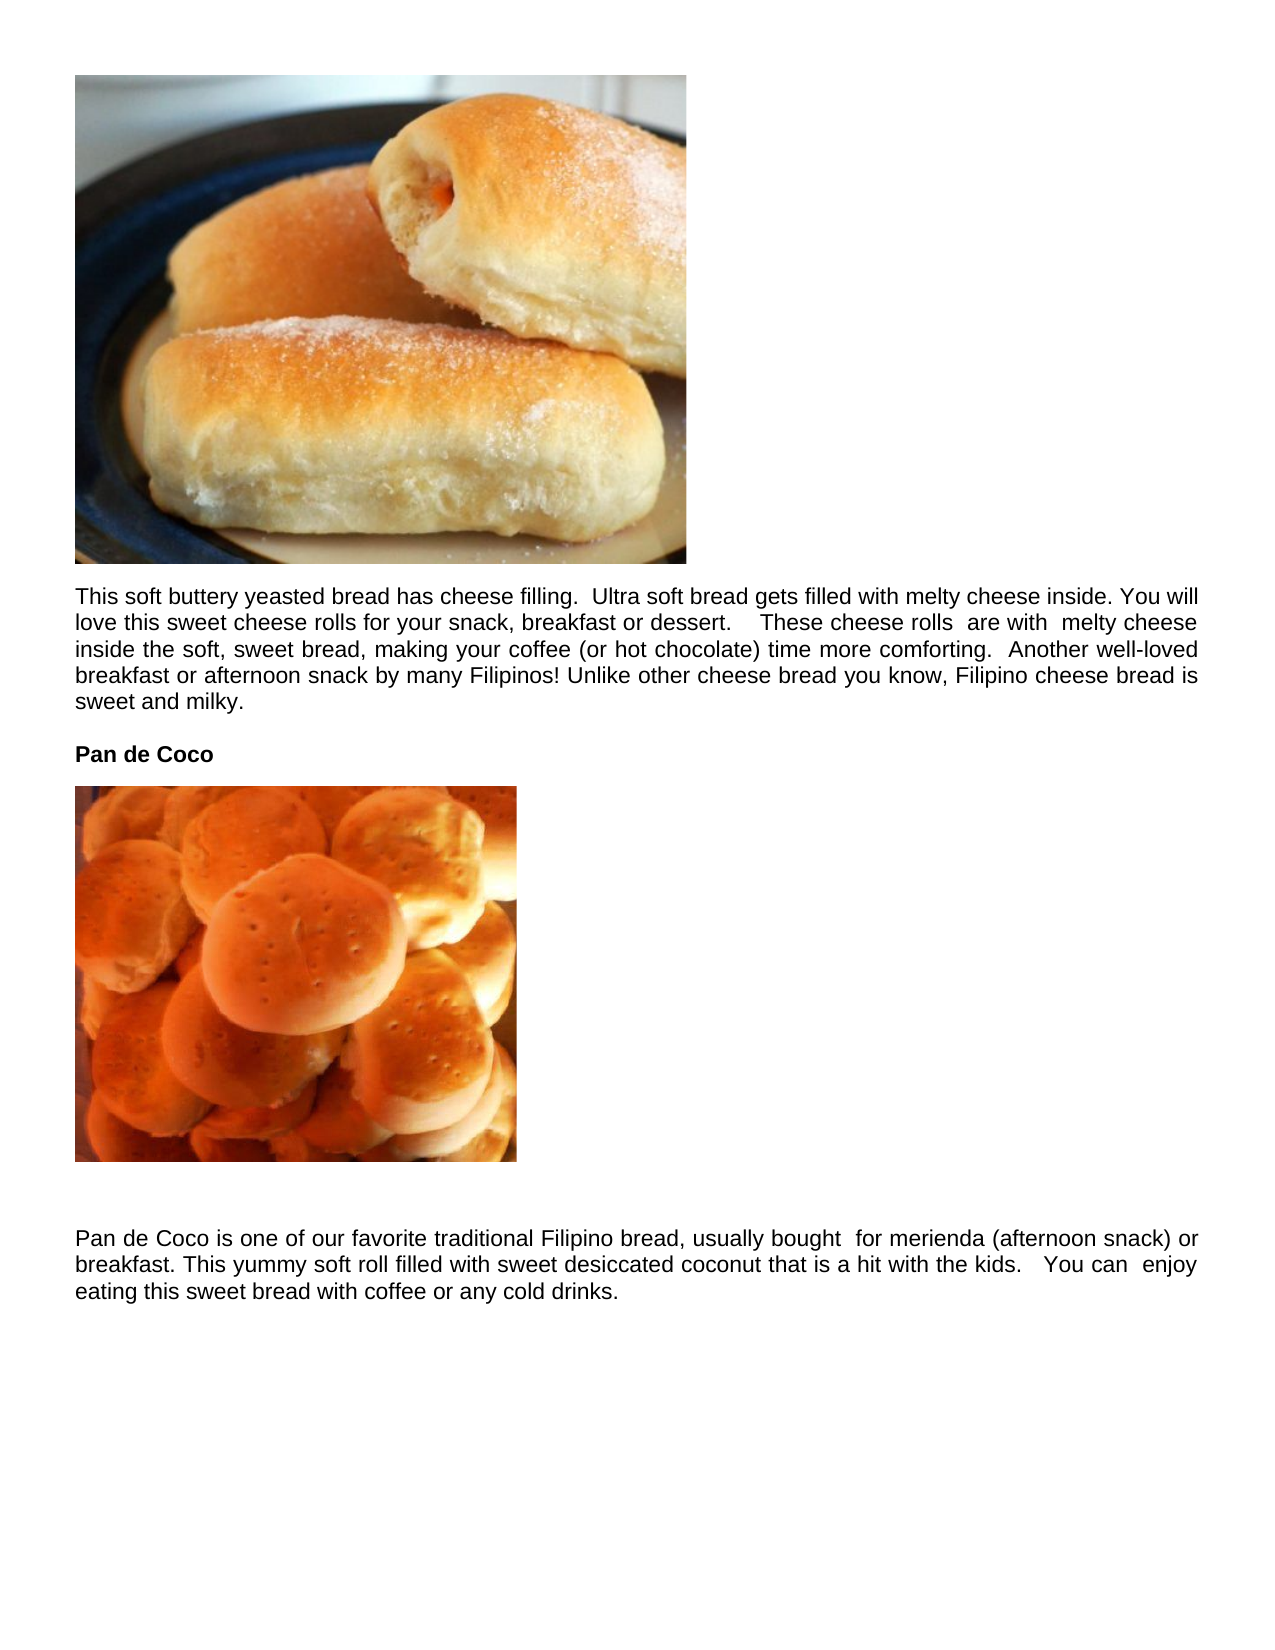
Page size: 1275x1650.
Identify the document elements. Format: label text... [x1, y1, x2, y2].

text Pan de Coco [75, 741, 1200, 767]
text This soft buttery yeasted bread has cheese filling. Ultra soft bread gets filled with melty cheese inside. You will love this sweet cheese rolls for your snack, breakfast or dessert. These cheese rolls are with melty cheese inside the soft, sweet bread, making your coffee (or hot chocolate) time more comforting. Another well-loved breakfast or afternoon snack by many Filipinos! Unlike other cheese bread you know, Filipino cheese bread is sweet and milky. [75, 583, 1200, 715]
picture [75, 75, 687, 564]
picture [75, 786, 517, 1162]
text Pan de Coco is one of our favorite traditional Filipino bread, usually bought for merienda (afternoon snack) or breakfast. This yummy soft roll filled with sweet desiccated coconut that is a hit with the kids. You can enjoy eating this sweet bread with coffee or any cold drinks. [75, 1225, 1200, 1304]
